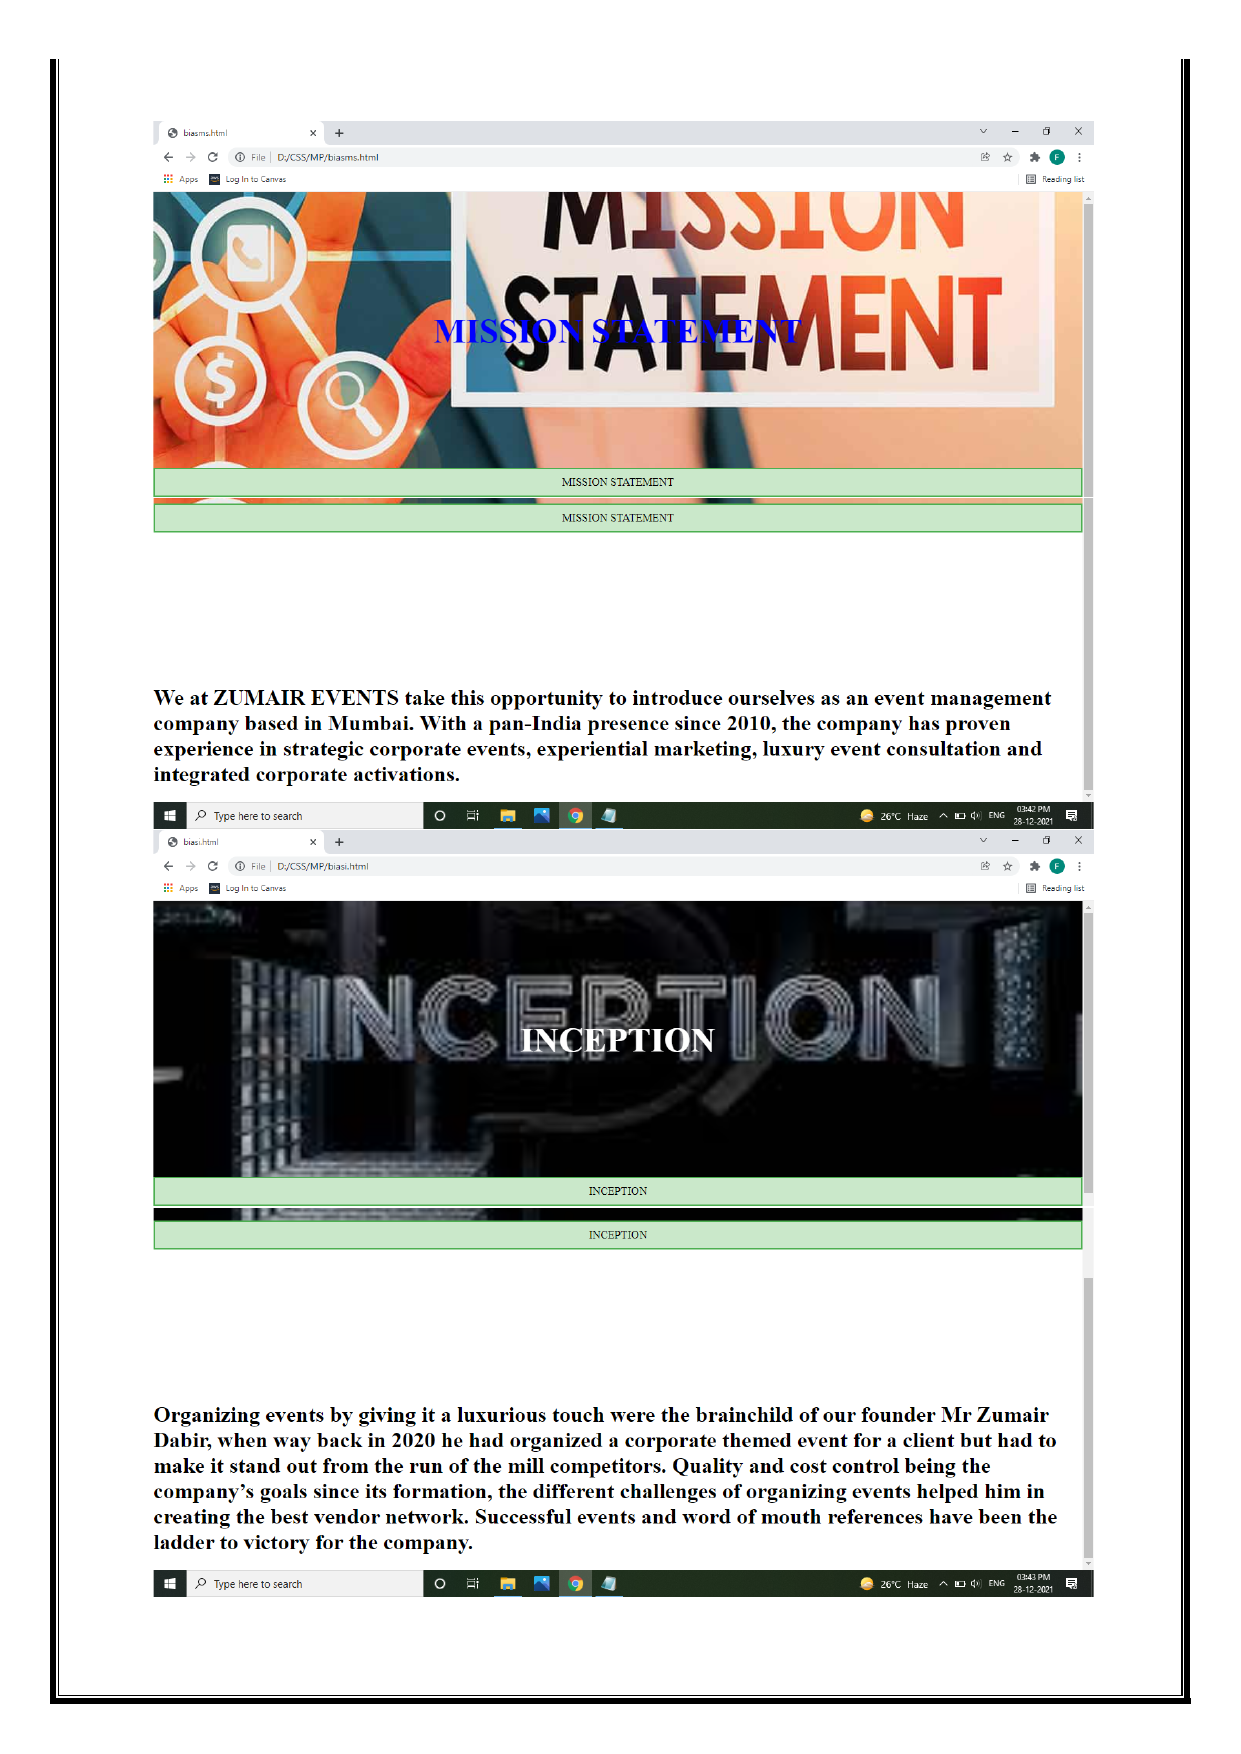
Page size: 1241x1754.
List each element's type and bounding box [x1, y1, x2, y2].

picture [153, 830, 1094, 1206]
picture [153, 121, 1094, 497]
picture [153, 1208, 1094, 1597]
picture [153, 498, 1094, 829]
